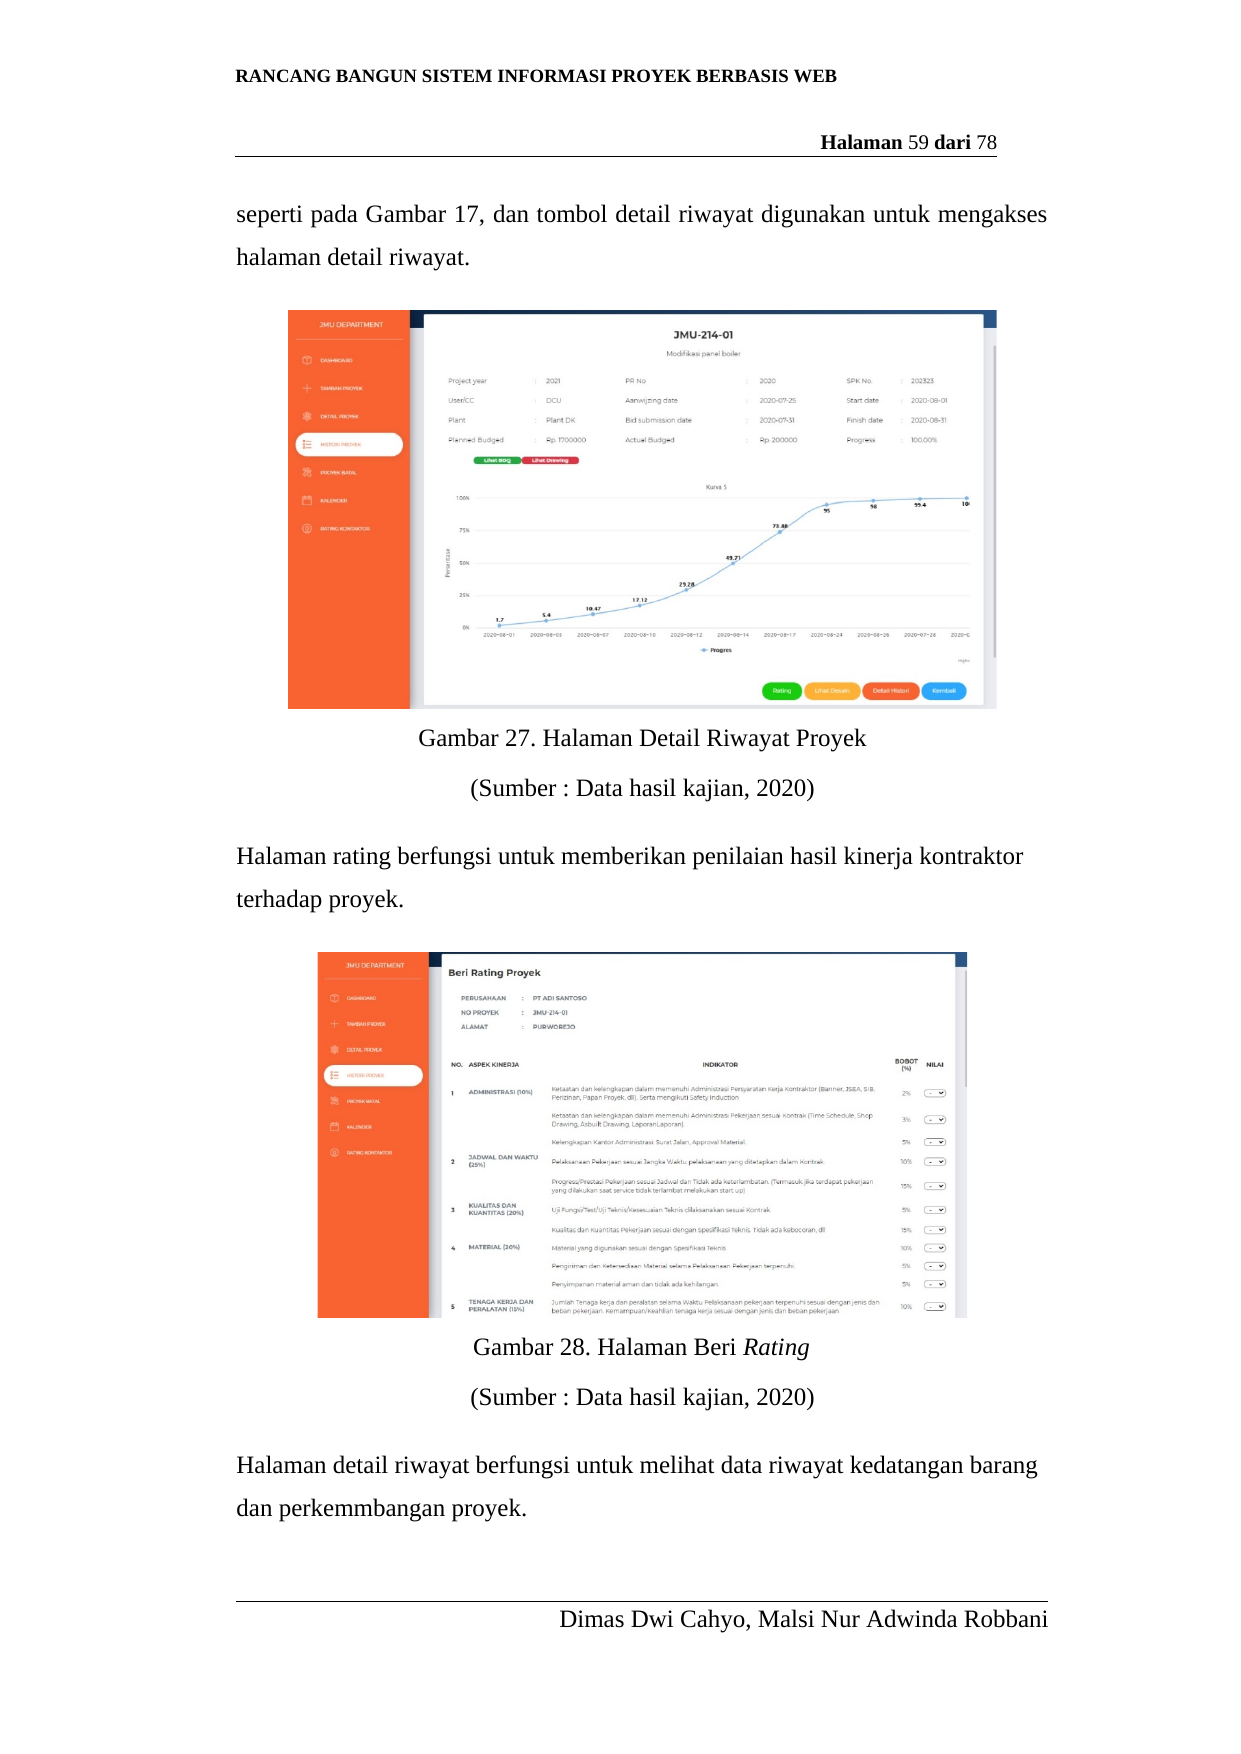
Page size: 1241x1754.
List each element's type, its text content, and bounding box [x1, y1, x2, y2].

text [236, 199, 1048, 271]
text (Sumber : Data hasil kajian, 2020) [236, 1382, 1048, 1410]
picture [317, 952, 968, 1318]
text Halaman detail riwayat berfungsi untuk melihat data riwayat kedatangan barang dan perkemmbangan proyek. [236, 1450, 1048, 1522]
picture [288, 310, 997, 709]
text (Sumber : Data hasil kajian, 2020) [236, 773, 1048, 802]
text Halaman rating berfungsi untuk memberikan penilaian hasil kinerja kontraktor terhadap proyek. [236, 841, 1048, 913]
